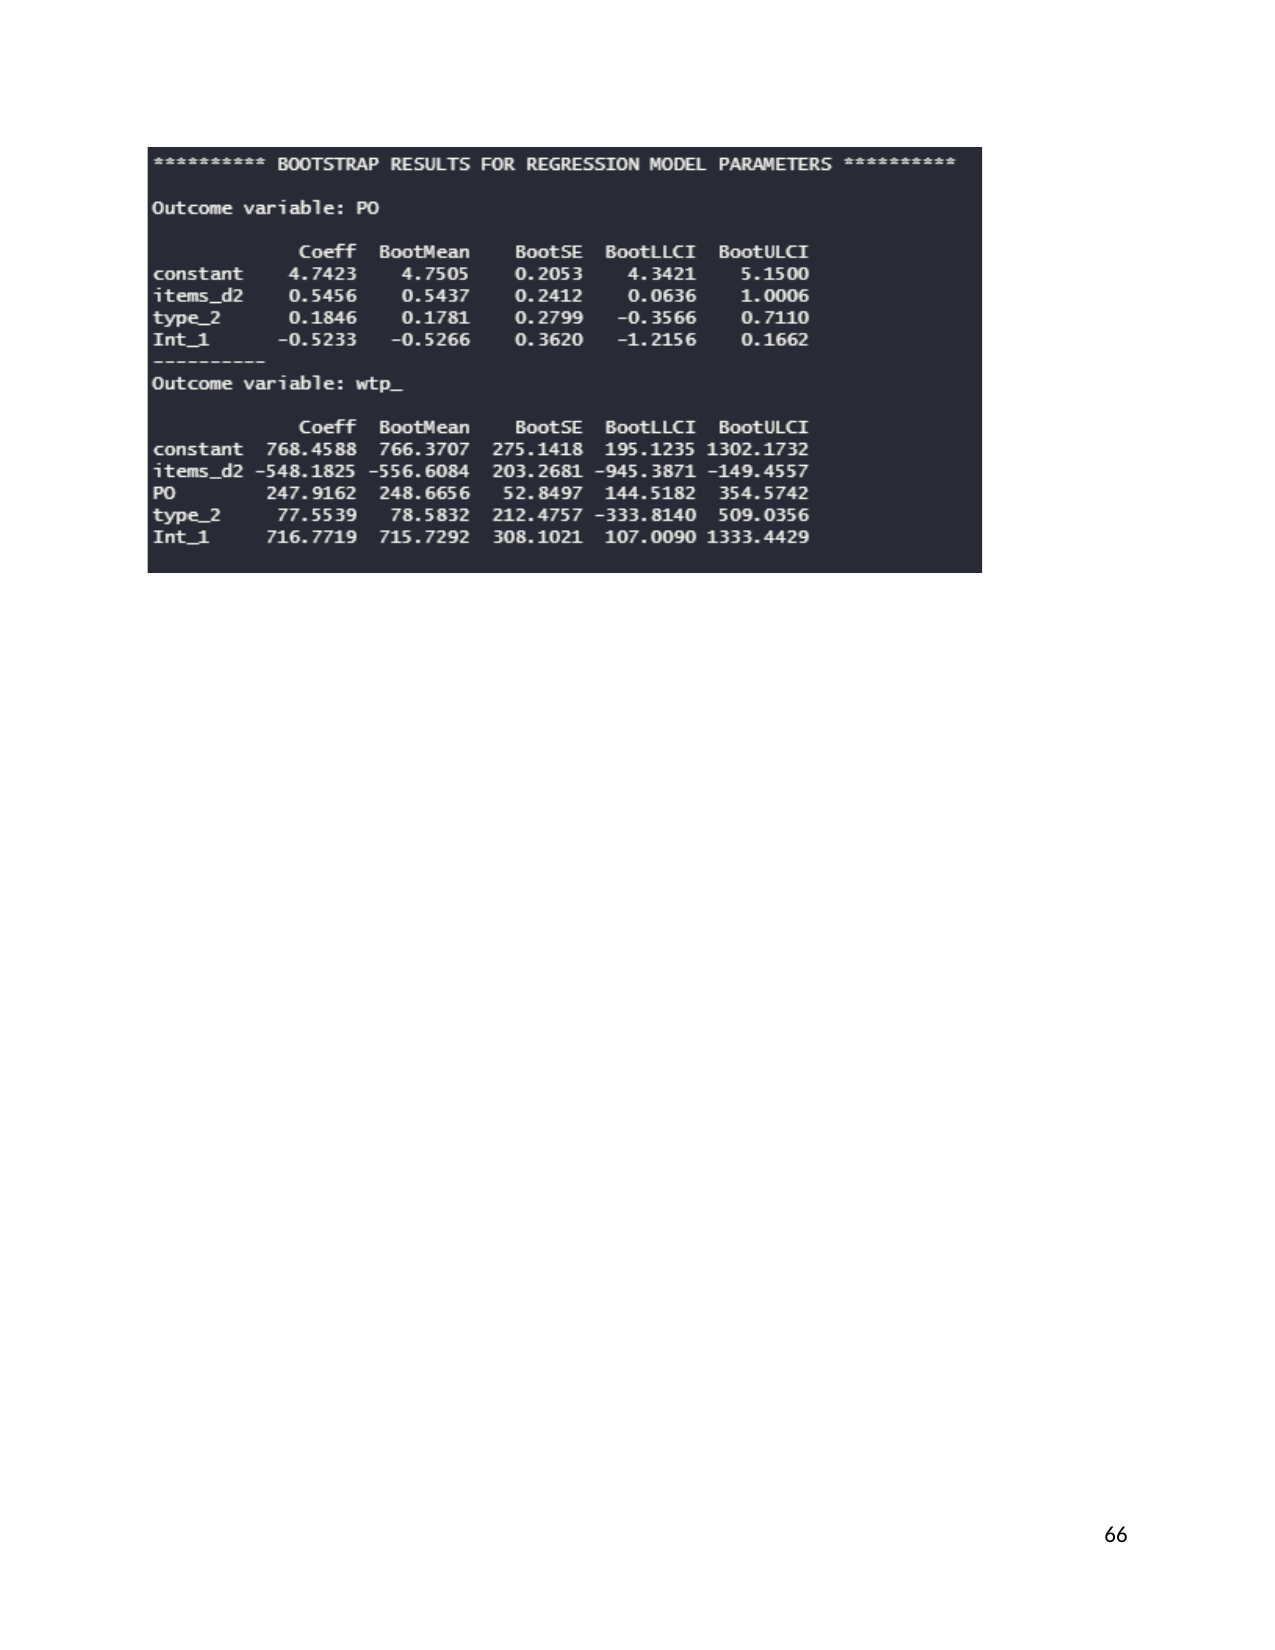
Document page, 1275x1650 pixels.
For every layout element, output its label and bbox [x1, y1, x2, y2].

picture [147, 147, 983, 573]
